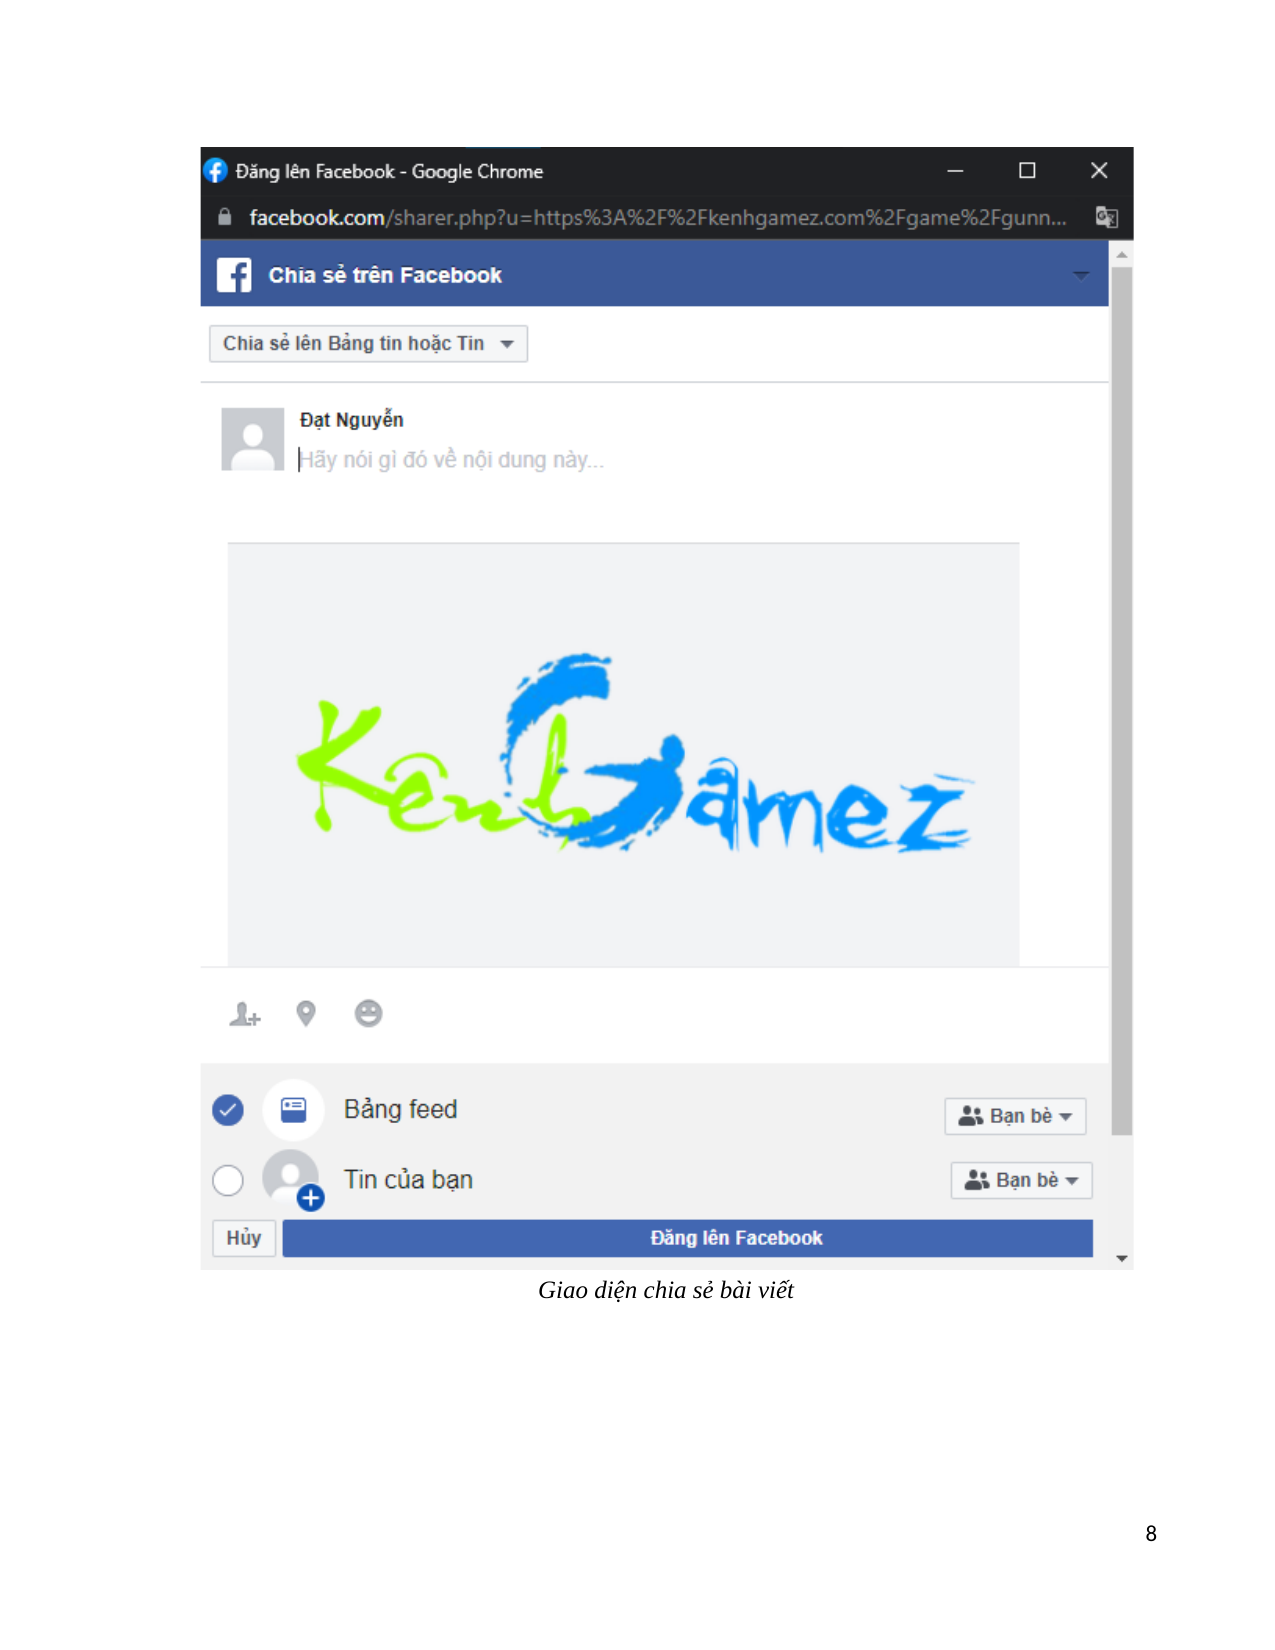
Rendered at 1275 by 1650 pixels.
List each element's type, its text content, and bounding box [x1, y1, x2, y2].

picture [200, 147, 1134, 1270]
text Giao diện chia sẻ bài viết [177, 1275, 1157, 1304]
